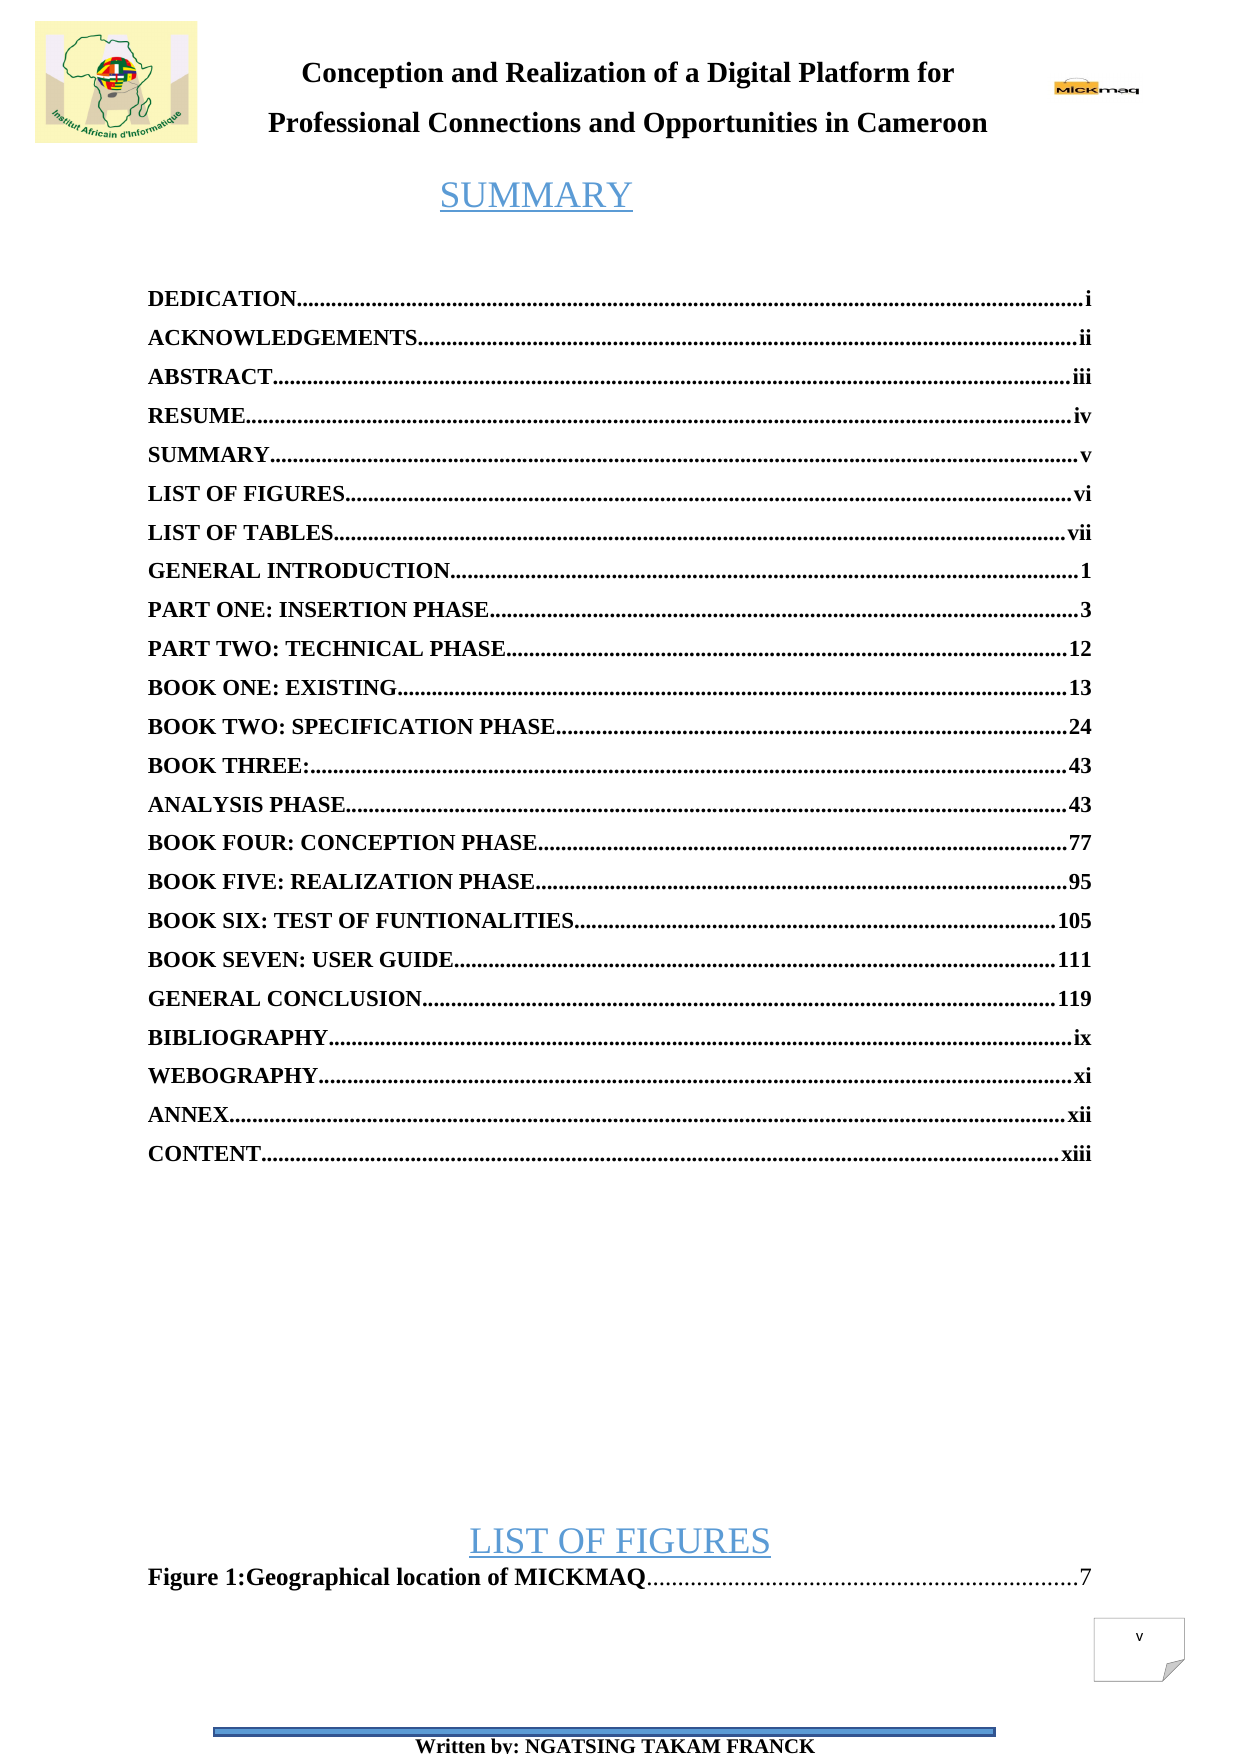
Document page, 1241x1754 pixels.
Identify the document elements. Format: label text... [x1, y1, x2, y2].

subtitle SUMMARY [148, 173, 1093, 216]
picture [1047, 73, 1143, 103]
text Figure 1:Geographical location of MICKMAQ 7 [148, 1562, 1093, 1591]
subtitle LIST OF FIGURES [148, 1519, 1093, 1562]
picture [35, 21, 198, 143]
